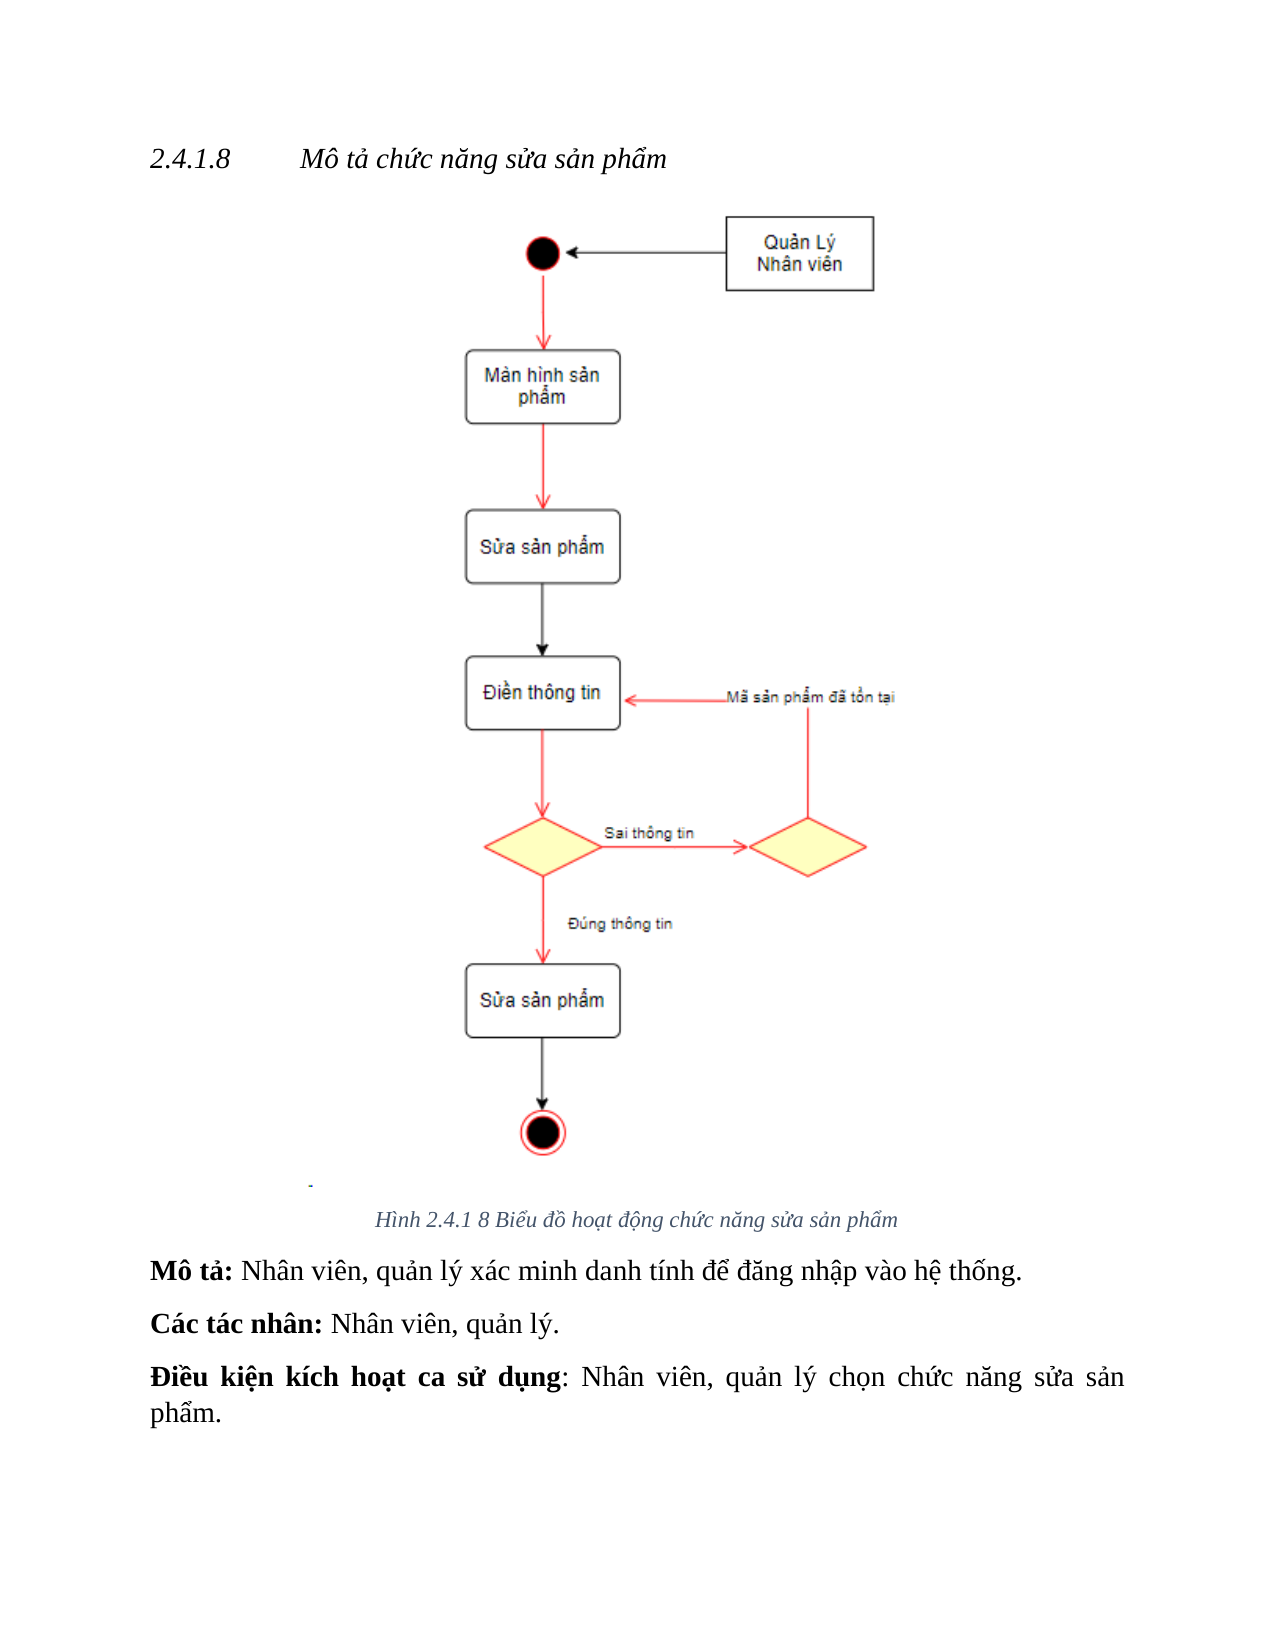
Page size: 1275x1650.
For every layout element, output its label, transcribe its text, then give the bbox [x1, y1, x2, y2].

text Hình 2.4.1 8 Biểu đồ hoạt động chức năng sửa sản phẩm [150, 1206, 1125, 1233]
text Các tác nhân: Nhân viên, quản lý. [150, 1306, 1125, 1340]
text Mô tả: Nhân viên, quản lý xác minh danh tính để đăng nhập vào hệ thống. [150, 1253, 1125, 1287]
picture [308, 179, 967, 1187]
text Điều kiện kích hoạt ca sử dụng: Nhân viên, quản lý chọn chức năng sửa sản phẩm. [150, 1359, 1125, 1429]
subtitle Mô tả chức năng sửa sản phẩm [150, 150, 1125, 173]
